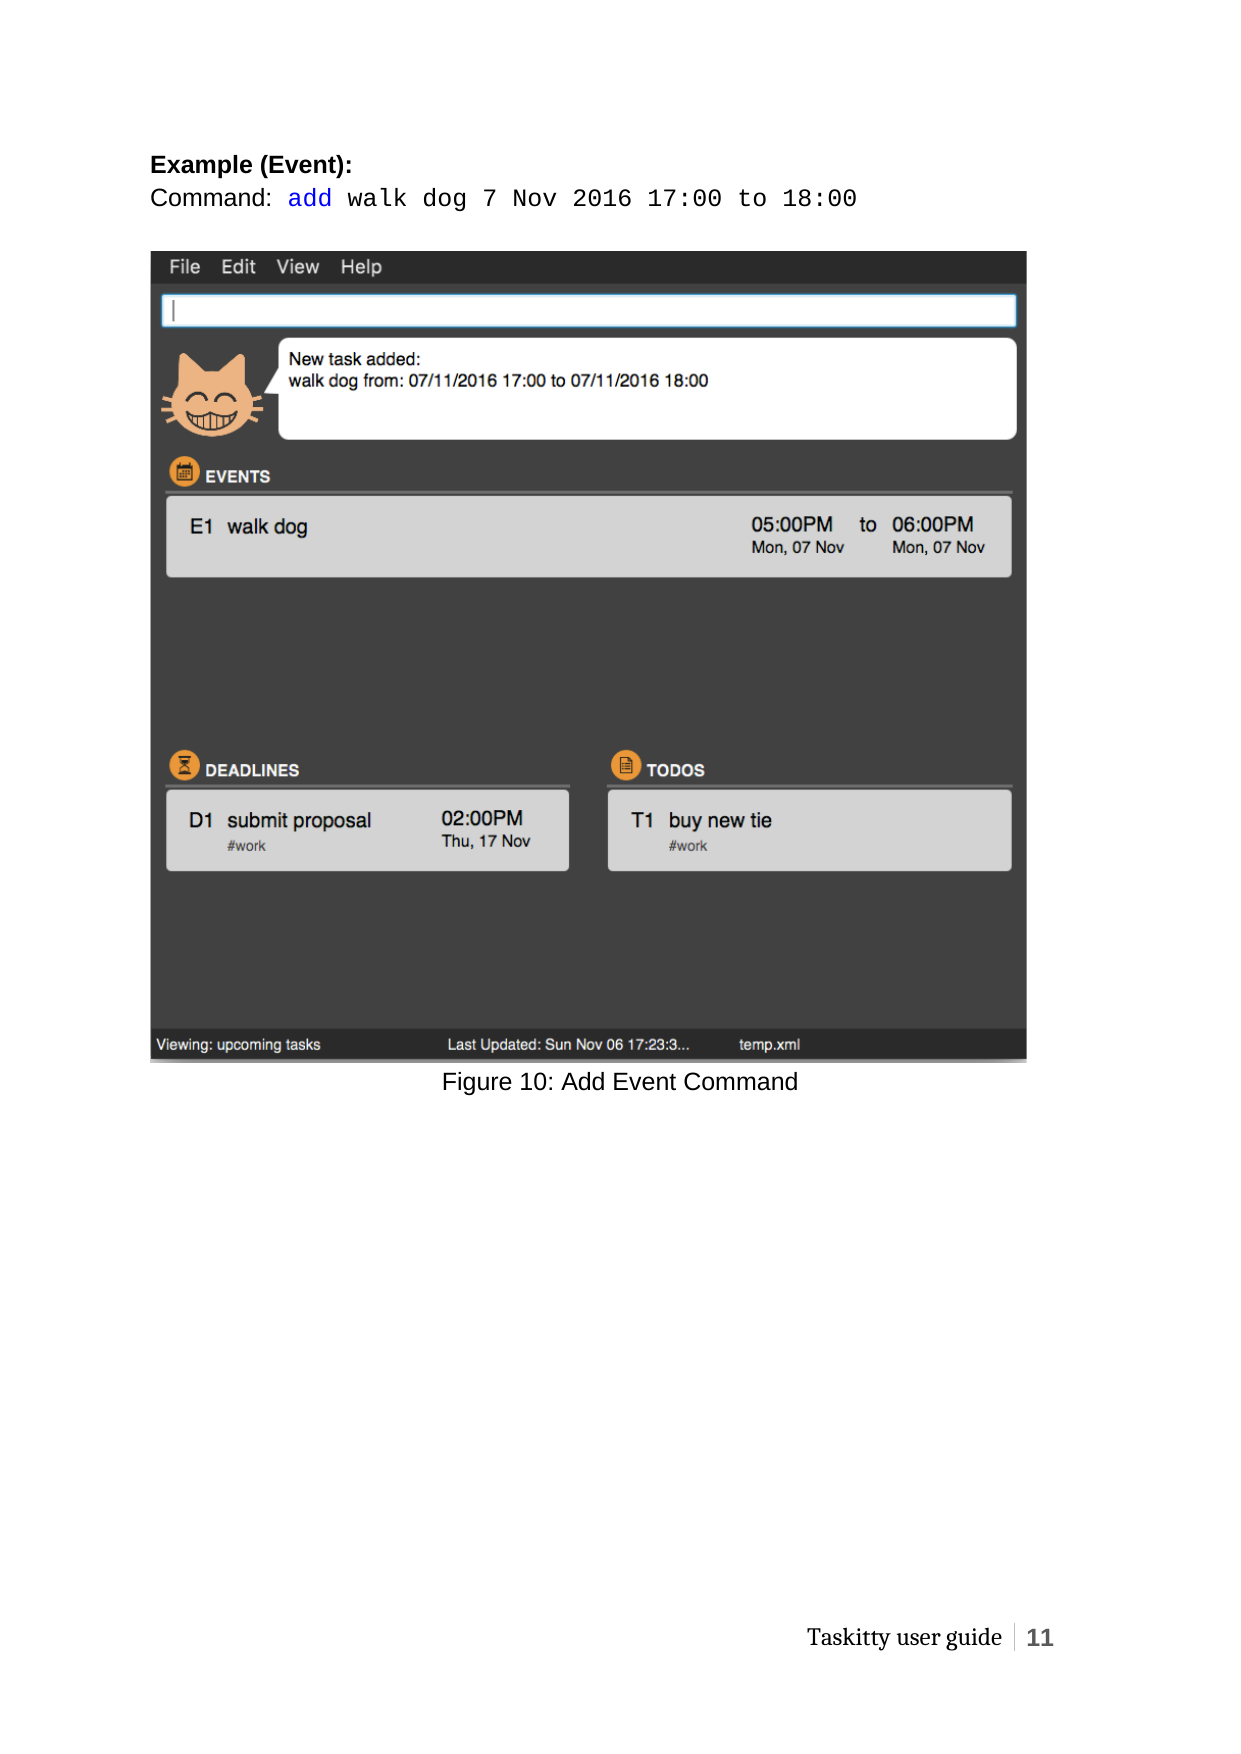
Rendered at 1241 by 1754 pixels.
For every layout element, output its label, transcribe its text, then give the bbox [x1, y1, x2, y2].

text Figure 10: Add Event Command [150, 1067, 1090, 1096]
text Example (Event): [150, 150, 1090, 179]
picture [150, 251, 1027, 1063]
text Command: add walk dog 7 Nov 2016 17:00 to 18:00 [150, 183, 1090, 214]
